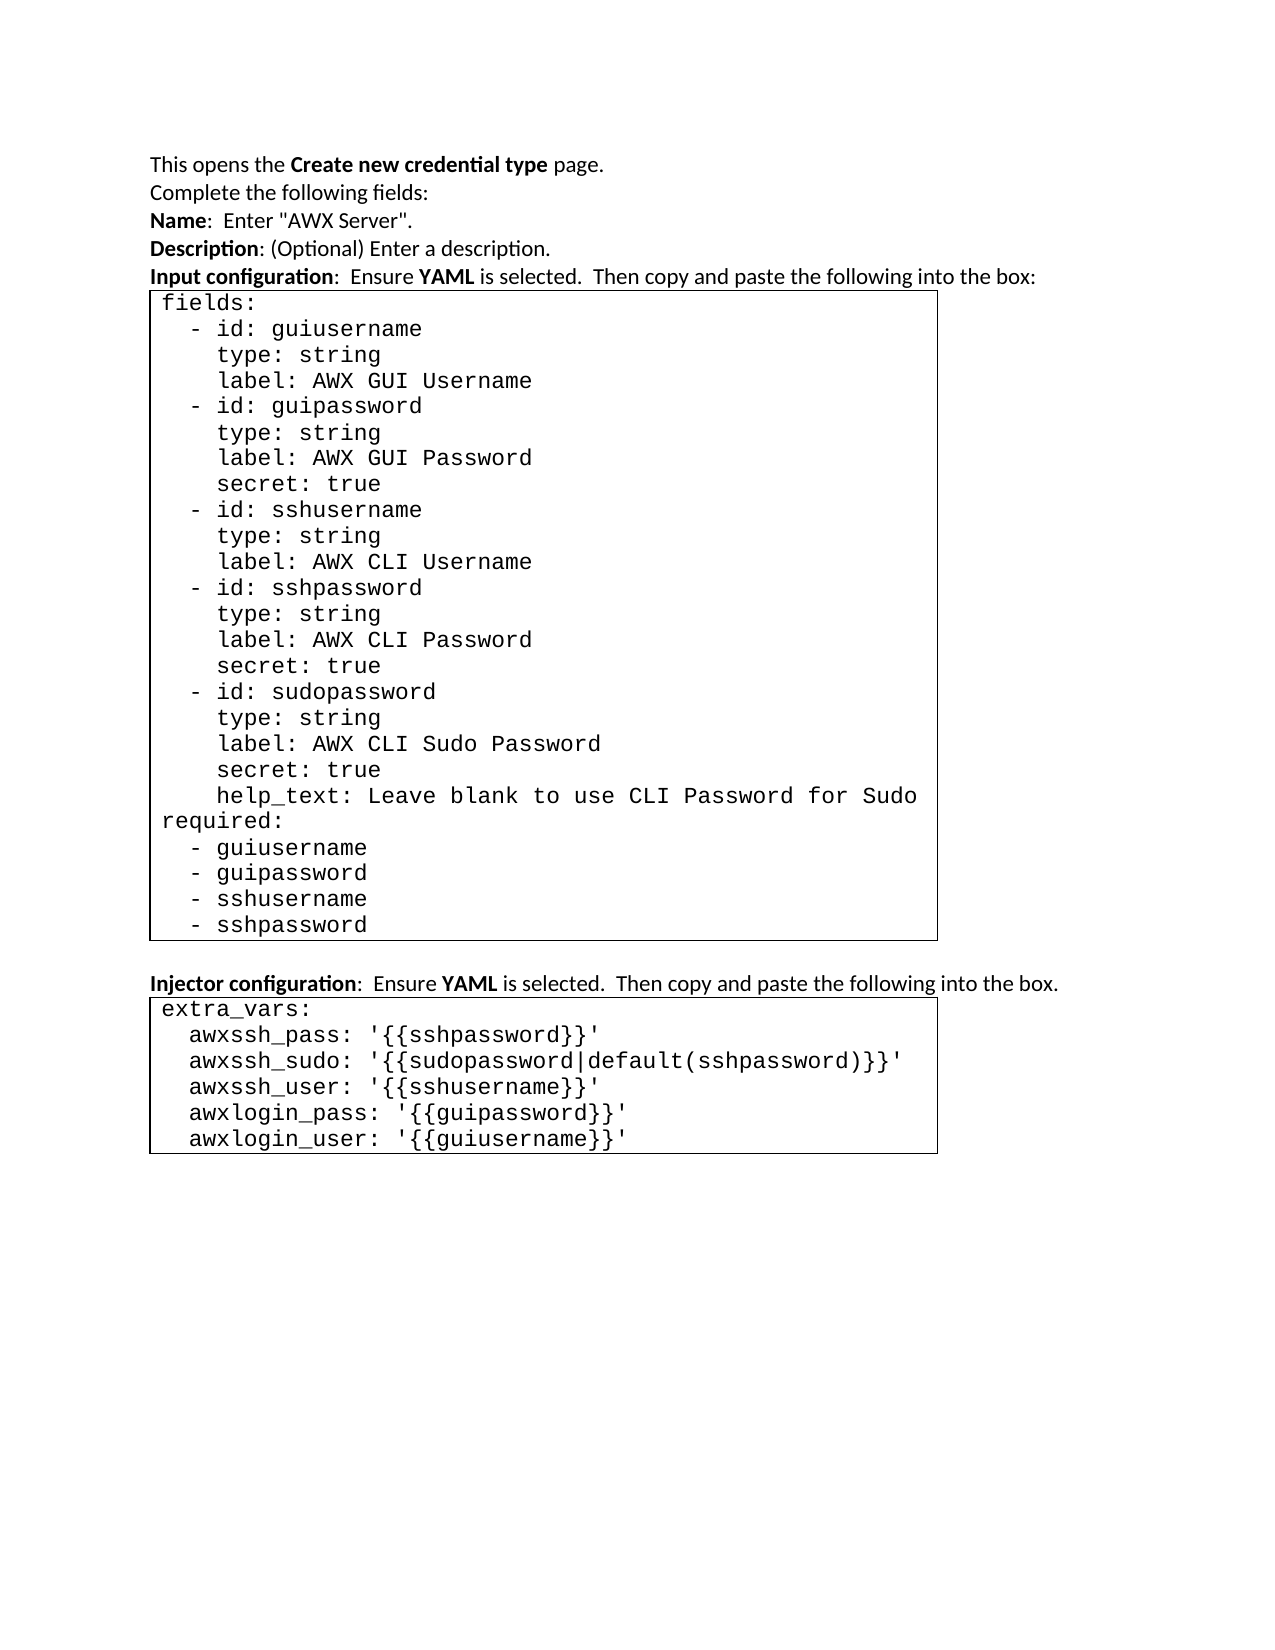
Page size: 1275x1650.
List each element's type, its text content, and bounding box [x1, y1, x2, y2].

text Injector configuration: Ensure YAML is selected. Then copy and paste the following into the box. [150, 969, 1125, 997]
text This opens the Create new credential type page. [150, 150, 1125, 178]
text Description: (Optional) Enter a description. [150, 234, 1125, 262]
text Name: Enter "AWX Server". [150, 206, 1125, 234]
text Complete the following fields: [150, 178, 1125, 206]
table_header fields: - id: guiusername type: string label: AWX GUI Username - id: guipassword type: string label: AWX GUI Password secret: true - id: sshusername type: string label: AWX CLI Username - id: sshpassword type: string label: AWX CLI Password secret: true - id: sudopassword type: string label: AWX CLI Sudo Password secret: true help_text: Leave blank to use CLI Password for Sudo required: - guiusername - guipassword - sshusername - sshpassword [151, 291, 937, 939]
table_header extra_vars: awxssh_pass: '{{sshpassword}}' awxssh_sudo: '{{sudopassword|default(sshpassword)}}' awxssh_user: '{{sshusername}}' awxlogin_pass: '{{guipassword}}' awxlogin_user: '{{guiusername}}' [151, 998, 937, 1153]
text Input configuration: Ensure YAML is selected. Then copy and paste the following into the box: [150, 262, 1125, 290]
